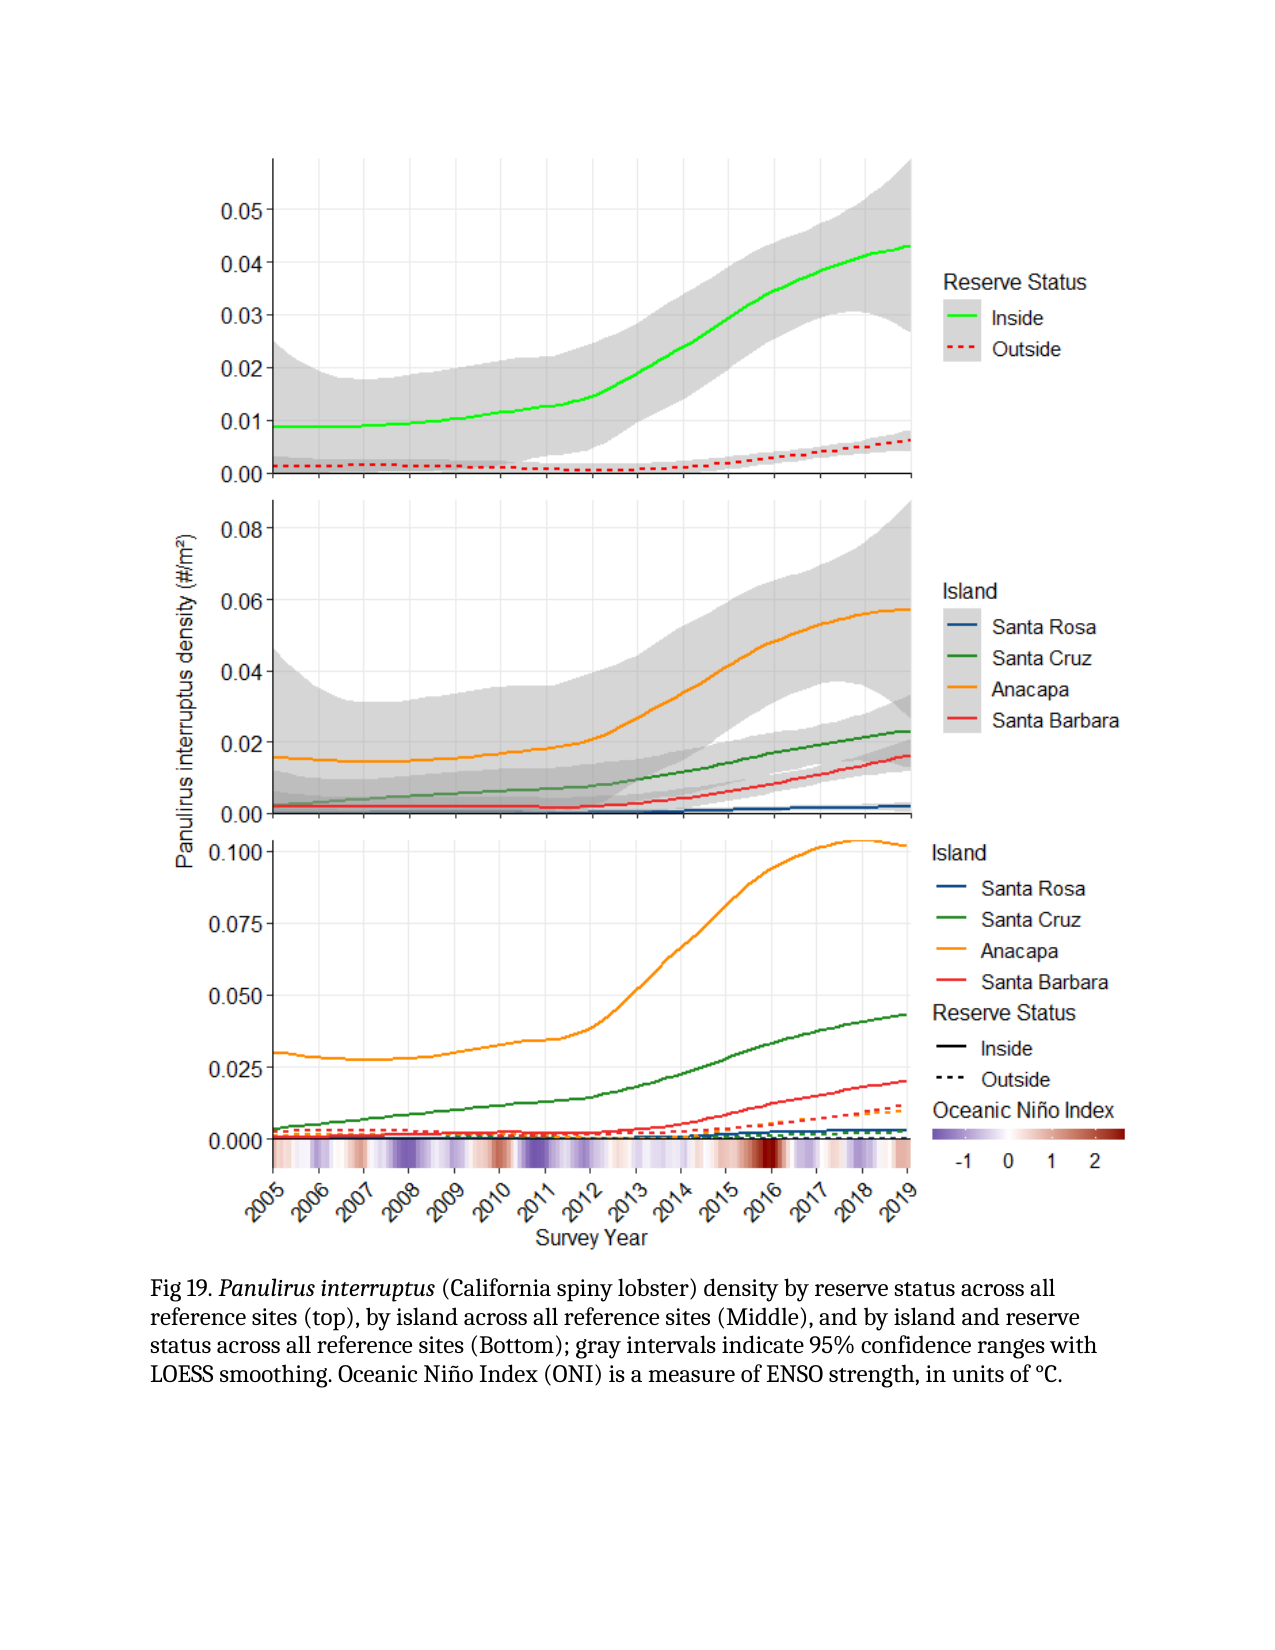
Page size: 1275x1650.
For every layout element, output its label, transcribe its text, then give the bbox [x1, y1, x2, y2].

text Fig 19. Panulirus interruptus (California spiny lobster) density by reserve status across all reference sites (top), by island across all reference sites (Middle), and by island and reserve status across all reference sites (Bottom); gray intervals indicate 95% confidence ranges with LOESS smoothing. Oceanic Niño Index (ONI) is a measure of ENSO strength, in units of °C. [150, 1274, 1125, 1389]
picture [168, 150, 1144, 1255]
